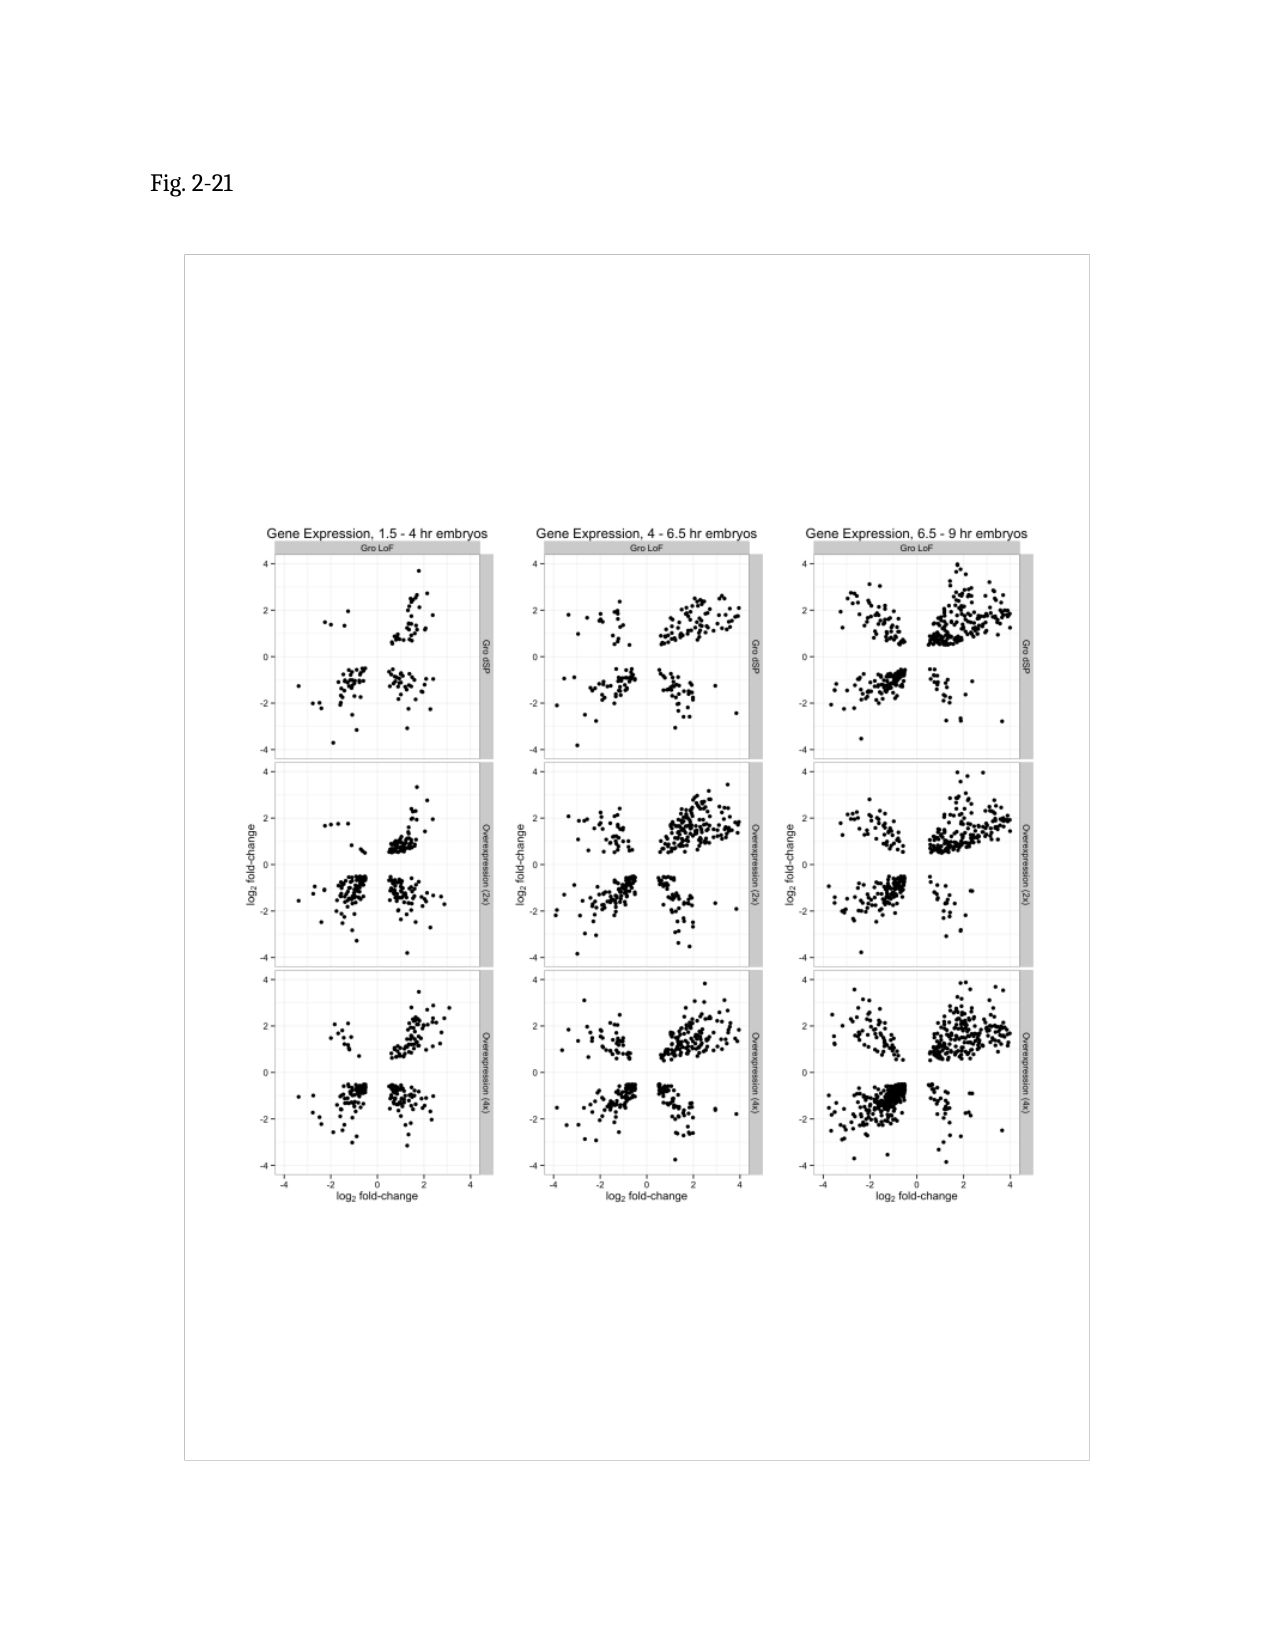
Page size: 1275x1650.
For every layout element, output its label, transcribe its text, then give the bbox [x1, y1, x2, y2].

text Fig. 2-21 [150, 169, 1125, 1486]
